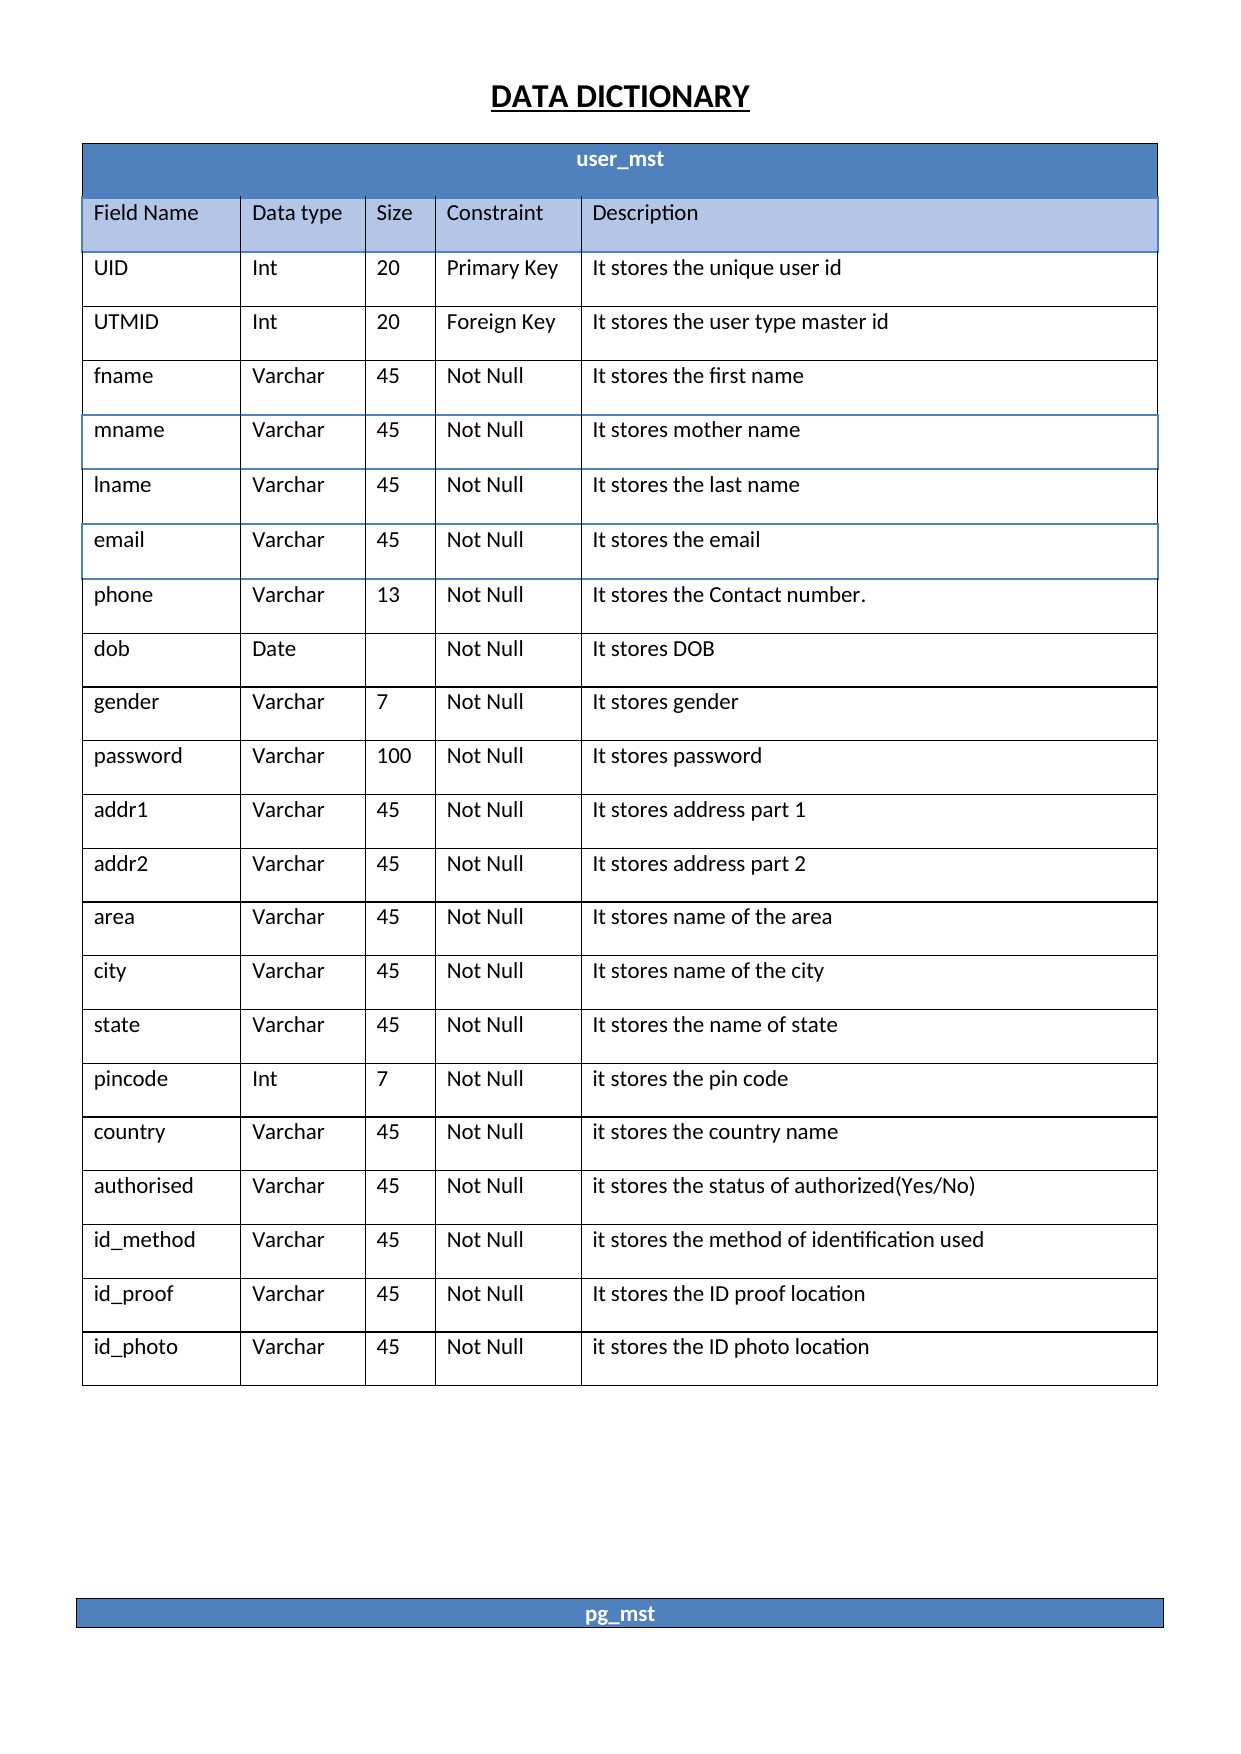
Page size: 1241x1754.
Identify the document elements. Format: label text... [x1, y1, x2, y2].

table_cell mname [83, 416, 240, 468]
table_cell It stores the email [582, 525, 1157, 578]
table_cell fname [83, 361, 240, 413]
table_cell Not Null [436, 580, 581, 633]
table_cell 45 [366, 525, 435, 578]
table_cell Date [241, 634, 365, 686]
table_cell Varchar [241, 1118, 365, 1170]
table_cell Varchar [241, 361, 365, 413]
table_cell Not Null [436, 634, 581, 686]
table_cell Not Null [436, 1118, 581, 1170]
table_cell It stores the first name [582, 361, 1157, 413]
table_cell UID [83, 253, 240, 306]
table_cell Varchar [241, 1279, 365, 1331]
table_cell country [83, 1118, 240, 1170]
table_cell Field Name [83, 199, 240, 251]
table_cell 45 [366, 1333, 435, 1385]
table_cell 45 [366, 1171, 435, 1224]
table_cell Not Null [436, 1279, 581, 1331]
table_cell It stores gender [582, 688, 1157, 740]
table_cell It stores the Contact number. [582, 580, 1157, 633]
table_cell 45 [366, 416, 435, 468]
table_cell password [83, 741, 240, 794]
table_cell Size [366, 199, 435, 251]
table_cell Not Null [436, 1171, 581, 1224]
table_cell area [83, 903, 240, 955]
table_cell [366, 634, 435, 686]
table_cell email [83, 525, 240, 578]
table_cell It stores password [582, 741, 1157, 794]
table_cell Not Null [436, 416, 581, 468]
table_cell 45 [366, 849, 435, 901]
table_cell Varchar [241, 1171, 365, 1224]
table_cell 45 [366, 903, 435, 955]
table_header pg_mst [77, 1599, 1163, 1627]
table_cell gender [83, 688, 240, 740]
table_cell 45 [366, 1279, 435, 1331]
table_cell Varchar [241, 580, 365, 633]
table_cell Varchar [241, 956, 365, 1009]
table_cell city [83, 956, 240, 1009]
table_cell It stores the last name [582, 470, 1157, 523]
table_cell Varchar [241, 416, 365, 468]
table_cell It stores name of the city [582, 956, 1157, 1009]
table_cell id_photo [83, 1333, 240, 1385]
table_cell id_proof [83, 1279, 240, 1331]
table_cell it stores the ID photo location [582, 1333, 1157, 1385]
table_cell 45 [366, 1225, 435, 1278]
table_cell 7 [366, 688, 435, 740]
table_cell It stores the unique user id [582, 253, 1157, 306]
table_header user_mst [83, 144, 1157, 196]
table_cell Not Null [436, 1064, 581, 1116]
table_cell 45 [366, 1118, 435, 1170]
table_cell dob [83, 634, 240, 686]
table_cell It stores mother name [582, 416, 1157, 468]
table_cell 45 [366, 795, 435, 848]
table_cell it stores the status of authorized(Yes/No) [582, 1171, 1157, 1224]
table_cell Int [241, 253, 365, 306]
table_cell Not Null [436, 956, 581, 1009]
table_cell it stores the method of identification used [582, 1225, 1157, 1278]
table_cell 45 [366, 956, 435, 1009]
table_cell Not Null [436, 1333, 581, 1385]
table_cell It stores name of the area [582, 903, 1157, 955]
table_cell 45 [366, 470, 435, 523]
table_cell pincode [83, 1064, 240, 1116]
table_cell Varchar [241, 903, 365, 955]
table_cell Description [582, 199, 1157, 251]
table_cell Varchar [241, 688, 365, 740]
table_cell Not Null [436, 849, 581, 901]
table_cell 13 [366, 580, 435, 633]
table_cell it stores the pin code [582, 1064, 1157, 1116]
text DATA DICTIONARY [150, 75, 1090, 116]
table_cell Foreign Key [436, 307, 581, 360]
table_cell 45 [366, 1010, 435, 1063]
table_cell Primary Key [436, 253, 581, 306]
table_cell Int [241, 1064, 365, 1116]
table_cell state [83, 1010, 240, 1063]
table_cell Varchar [241, 1010, 365, 1063]
table_cell 20 [366, 253, 435, 306]
table_cell 20 [366, 307, 435, 360]
table_cell Not Null [436, 1010, 581, 1063]
table_cell 45 [366, 361, 435, 413]
table_cell Not Null [436, 795, 581, 848]
table_cell It stores DOB [582, 634, 1157, 686]
table_cell Not Null [436, 361, 581, 413]
table_cell Not Null [436, 525, 581, 578]
table_cell Varchar [241, 849, 365, 901]
table_cell Not Null [436, 688, 581, 740]
table_cell it stores the country name [582, 1118, 1157, 1170]
table_cell Not Null [436, 741, 581, 794]
table_cell It stores address part 1 [582, 795, 1157, 848]
table_cell id_method [83, 1225, 240, 1278]
table_cell 100 [366, 741, 435, 794]
table_cell It stores the name of state [582, 1010, 1157, 1063]
table_cell It stores the user type master id [582, 307, 1157, 360]
table_cell authorised [83, 1171, 240, 1224]
table_cell Varchar [241, 525, 365, 578]
table_cell Not Null [436, 1225, 581, 1278]
table_cell Varchar [241, 1333, 365, 1385]
table_cell Constraint [436, 199, 581, 251]
table_cell Varchar [241, 470, 365, 523]
table_cell 7 [366, 1064, 435, 1116]
table_cell UTMID [83, 307, 240, 360]
table_cell addr1 [83, 795, 240, 848]
table_cell Not Null [436, 903, 581, 955]
table_cell Not Null [436, 470, 581, 523]
table_cell Varchar [241, 795, 365, 848]
table_cell addr2 [83, 849, 240, 901]
table_cell Varchar [241, 741, 365, 794]
table_cell It stores the ID proof location [582, 1279, 1157, 1331]
table_cell Varchar [241, 1225, 365, 1278]
table_cell lname [83, 470, 240, 523]
table_cell Int [241, 307, 365, 360]
table_cell Data type [241, 199, 365, 251]
table_cell phone [83, 580, 240, 633]
table_cell It stores address part 2 [582, 849, 1157, 901]
